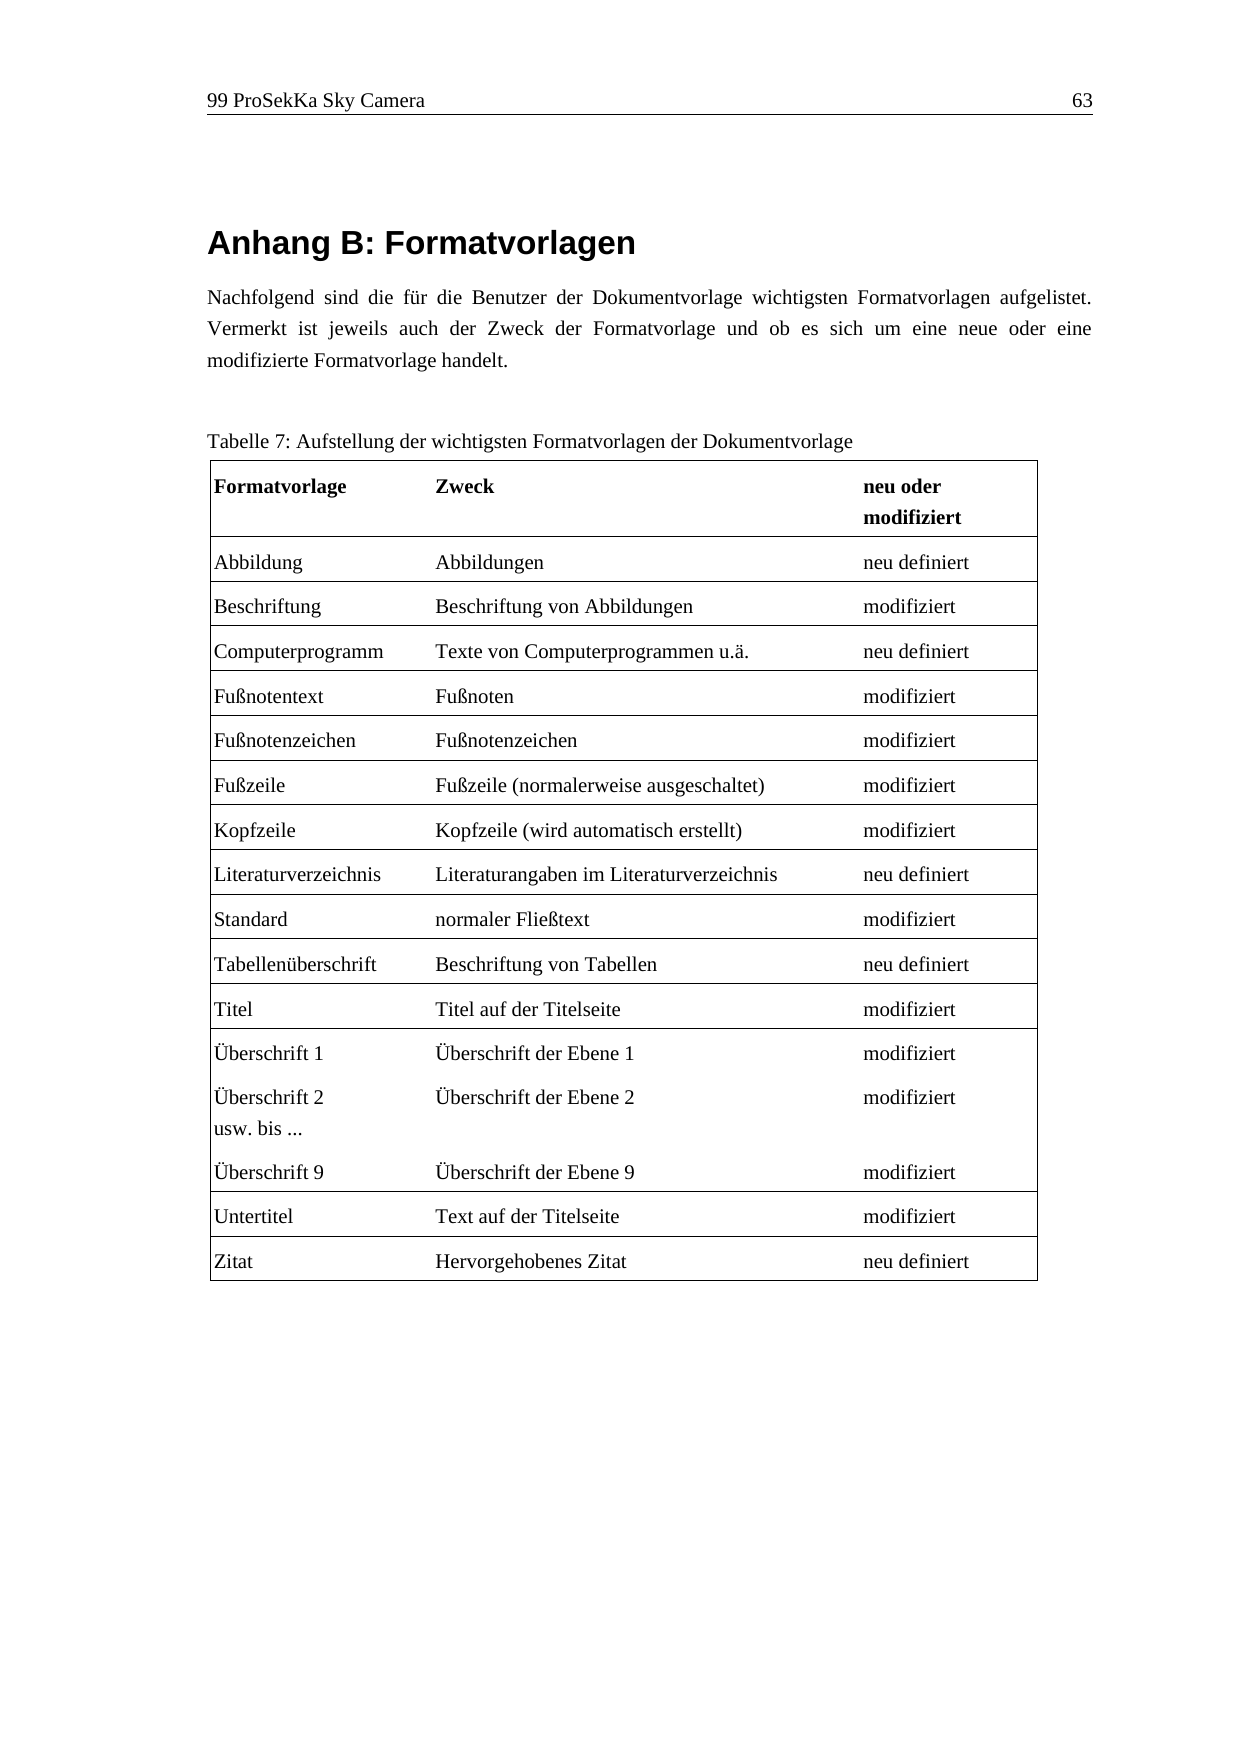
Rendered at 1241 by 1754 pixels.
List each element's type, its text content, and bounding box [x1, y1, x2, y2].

table_cell Beschriftung [211, 582, 432, 625]
table_cell Kopfzeile [211, 805, 432, 849]
table_cell Beschriftung von Abbildungen [432, 582, 860, 625]
table_cell modifiziert [860, 671, 1037, 715]
table_cell Überschrift 2 usw. bis ... [211, 1072, 432, 1147]
table_cell modifiziert [860, 1029, 1037, 1072]
table_cell Computerprogramm [211, 626, 432, 670]
table_cell neu definiert [860, 537, 1037, 581]
table_cell Literaturverzeichnis [211, 850, 432, 893]
table_cell Fußzeile (normalerweise ausgeschaltet) [432, 761, 860, 804]
table_cell modifiziert [860, 1192, 1037, 1236]
table_cell Standard [211, 895, 432, 938]
table_cell Abbildung [211, 537, 432, 581]
table_header Formatvorlage [211, 461, 432, 536]
table_cell Überschrift 1 [211, 1029, 432, 1072]
table_cell Fußzeile [211, 761, 432, 804]
table_cell Titel auf der Titelseite [432, 984, 860, 1028]
table_cell Fußnotentext [211, 671, 432, 715]
table_header neu oder modifiziert [860, 461, 1037, 536]
table_cell Titel [211, 984, 432, 1028]
table_cell neu definiert [860, 1237, 1037, 1280]
table_cell modifiziert [860, 582, 1037, 625]
subtitle Anhang B: Formatvorlagen [207, 223, 1093, 261]
table_cell modifiziert [860, 805, 1037, 849]
table_cell Überschrift der Ebene 9 [432, 1147, 860, 1191]
table_cell Überschrift 9 [211, 1147, 432, 1191]
table_cell Fußnotenzeichen [432, 716, 860, 759]
text Nachfolgend sind die für die Benutzer der Dokumentvorlage wichtigsten Formatvorlagen aufgelistet. Vermerkt ist jeweils auch der Zweck der Formatvorlage und ob es sich um eine neue oder eine modifizierte Formatvorlage handelt. [207, 285, 1093, 372]
table_cell Zitat [211, 1237, 432, 1280]
table_header Zweck [432, 461, 860, 536]
table_cell Überschrift der Ebene 1 [432, 1029, 860, 1072]
table_cell neu definiert [860, 939, 1037, 983]
table_cell Fußnotenzeichen [211, 716, 432, 759]
table_cell Tabellenüberschrift [211, 939, 432, 983]
table_cell Abbildungen [432, 537, 860, 581]
table_cell Kopfzeile (wird automatisch erstellt) [432, 805, 860, 849]
table_cell modifiziert [860, 895, 1037, 938]
table_cell Text auf der Titelseite [432, 1192, 860, 1236]
table_cell Beschriftung von Tabellen [432, 939, 860, 983]
table_cell modifiziert [860, 716, 1037, 759]
table_cell neu definiert [860, 626, 1037, 670]
table_cell normaler Fließtext [432, 895, 860, 938]
table_cell Überschrift der Ebene 2 [432, 1072, 860, 1147]
table_cell Hervorgehobenes Zitat [432, 1237, 860, 1280]
table_cell Fußnoten [432, 671, 860, 715]
table_cell Literaturangaben im Literaturverzeichnis [432, 850, 860, 893]
table_cell modifiziert [860, 984, 1037, 1028]
table_cell neu definiert [860, 850, 1037, 893]
table_cell modifiziert [860, 761, 1037, 804]
table_cell Texte von Computerprogrammen u.ä. [432, 626, 860, 670]
table_cell modifiziert [860, 1147, 1037, 1191]
table_cell Untertitel [211, 1192, 432, 1236]
table_cell modifiziert [860, 1072, 1037, 1147]
